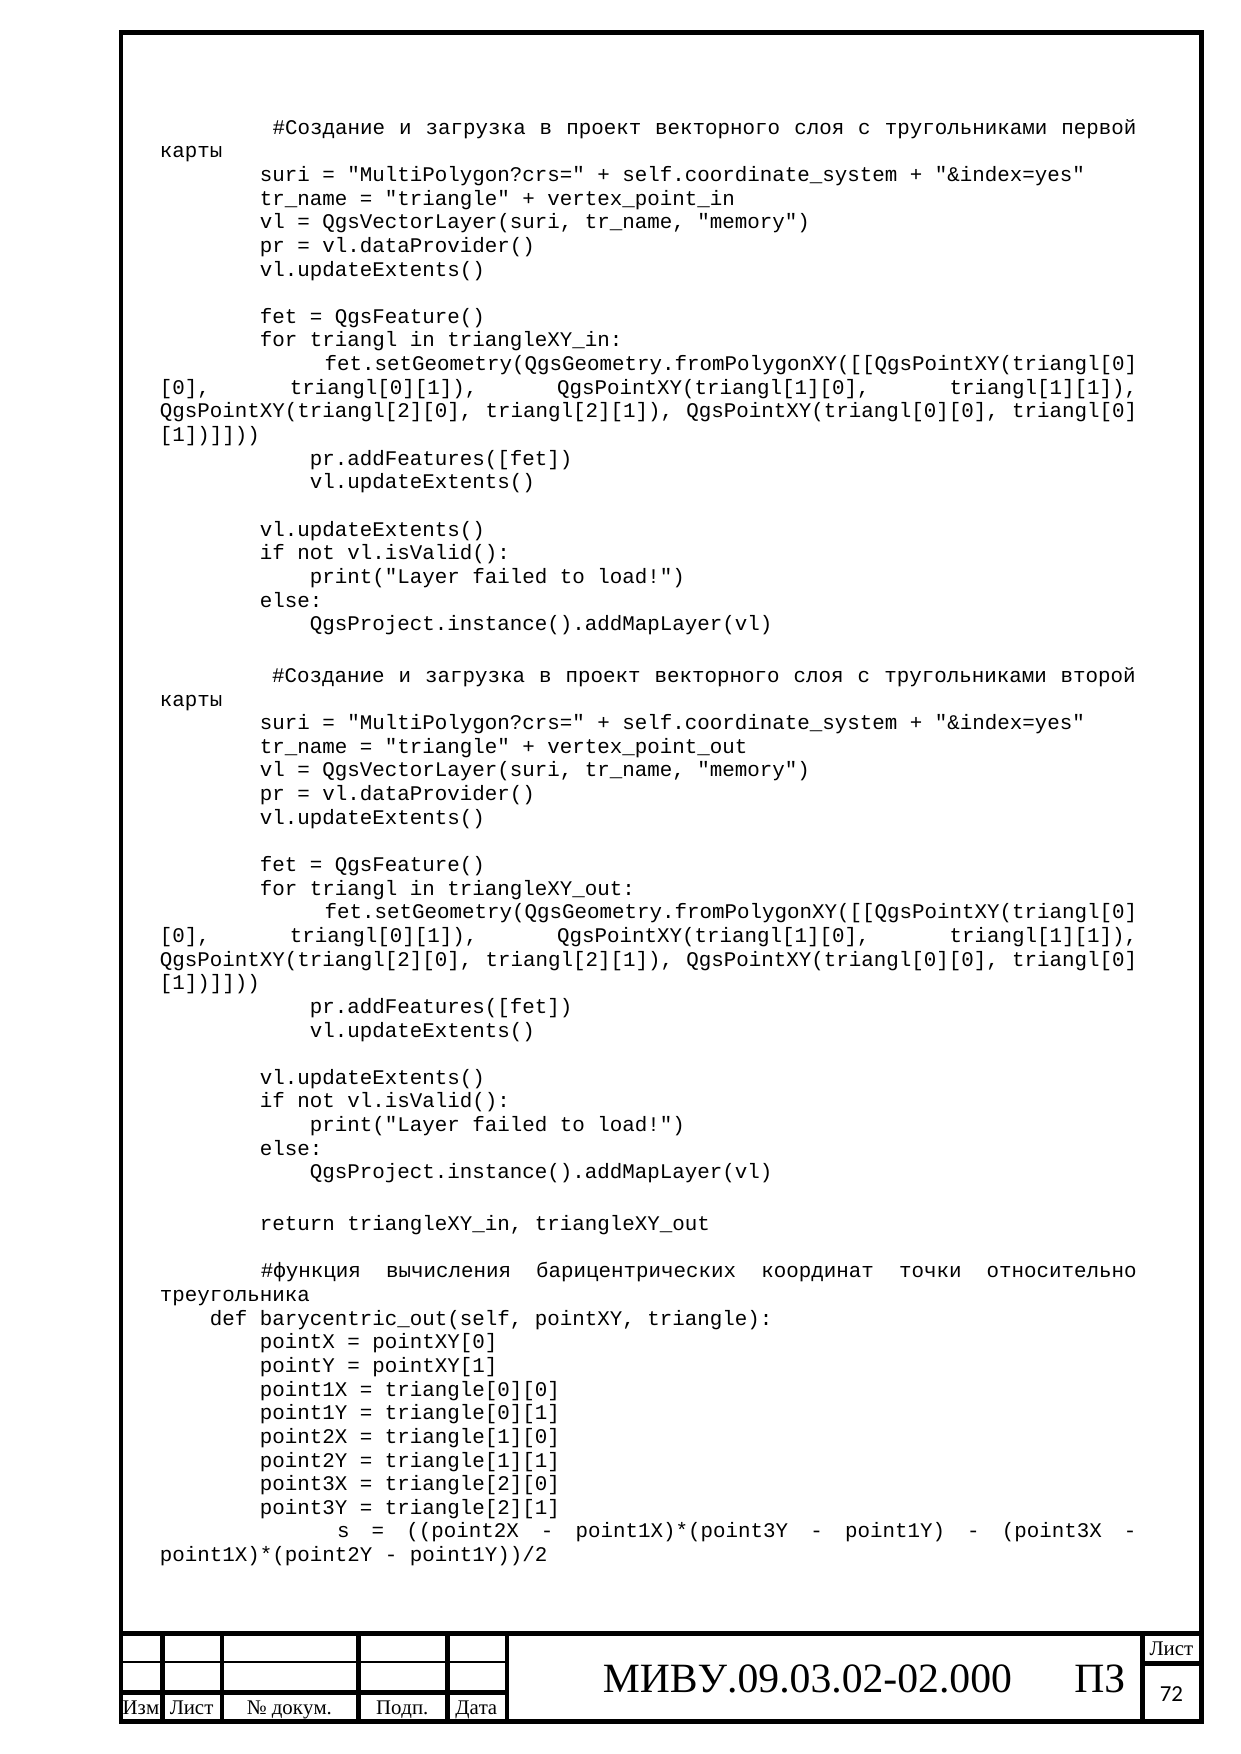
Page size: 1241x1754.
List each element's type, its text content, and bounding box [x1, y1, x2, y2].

list QgsProject.instance().addMapLayer(vl) [159, 613, 1137, 637]
list QgsProject.instance().addMapLayer(vl) [159, 1161, 1137, 1185]
list else: [159, 589, 1137, 613]
list s = ((point2X - point1X)*(point3Y - point1Y) - (point3X - point1X)*(point2Y - point1Y))/2 [159, 1521, 1137, 1568]
list point1Y = triangle[0][1] [159, 1402, 1137, 1426]
list vl.updateExtents() [159, 258, 1137, 282]
list suri = "MultiPolygon?crs=" + self.coordinate_system + "&index=yes" [159, 164, 1137, 188]
list vl.updateExtents() [159, 1019, 1137, 1043]
list point3Y = triangle[2][1] [159, 1497, 1137, 1521]
list return triangleXY_in, triangleXY_out [159, 1213, 1137, 1237]
list fet.setGeometry(QgsGeometry.fromPolygonXY([[QgsPointXY(triangl[0][0], triangl[0][1]), QgsPointXY(triangl[1][0], triangl[1][1]), QgsPointXY(triangl[2][0], triangl[2][1]), QgsPointXY(triangl[0][0], triangl[0][1])]])) [159, 901, 1137, 996]
list def barycentric_out(self, pointXY, triangle): [159, 1308, 1137, 1331]
list vl.updateExtents() [159, 807, 1137, 830]
list fet = QgsFeature() [159, 854, 1137, 878]
list pr.addFeatures([fet]) [159, 996, 1137, 1019]
list print("Layer failed to load!") [159, 1114, 1137, 1138]
list point2Y = triangle[1][1] [159, 1449, 1137, 1473]
list print("Layer failed to load!") [159, 566, 1137, 589]
list if not vl.isValid(): [159, 1091, 1137, 1114]
list tr_name = "triangle" + vertex_point_out [159, 736, 1137, 759]
list pointY = pointXY[1] [159, 1355, 1137, 1379]
list for triangl in triangleXY_out: [159, 878, 1137, 901]
list point3X = triangle[2][0] [159, 1473, 1137, 1497]
list #функция вычисления барицентрических координат точки относительно треугольника [159, 1260, 1137, 1308]
list #Создание и загрузка в проект векторного слоя с тругольниками первой карты [159, 117, 1137, 164]
list pr.addFeatures([fet]) [159, 448, 1137, 471]
list vl = QgsVectorLayer(suri, tr_name, "memory") [159, 759, 1137, 783]
list pr = vl.dataProvider() [159, 235, 1137, 258]
list vl.updateExtents() [159, 1067, 1137, 1091]
list fet = QgsFeature() [159, 306, 1137, 329]
list point2X = triangle[1][0] [159, 1426, 1137, 1449]
list vl.updateExtents() [159, 471, 1137, 495]
list if not vl.isValid(): [159, 542, 1137, 566]
list tr_name = "triangle" + vertex_point_in [159, 188, 1137, 211]
list else: [159, 1138, 1137, 1161]
list vl.updateExtents() [159, 519, 1137, 542]
list fet.setGeometry(QgsGeometry.fromPolygonXY([[QgsPointXY(triangl[0][0], triangl[0][1]), QgsPointXY(triangl[1][0], triangl[1][1]), QgsPointXY(triangl[2][0], triangl[2][1]), QgsPointXY(triangl[0][0], triangl[0][1])]])) [159, 353, 1137, 448]
list pointX = pointXY[0] [159, 1331, 1137, 1355]
list suri = "MultiPolygon?crs=" + self.coordinate_system + "&index=yes" [159, 712, 1137, 736]
list vl = QgsVectorLayer(suri, tr_name, "memory") [159, 211, 1137, 235]
list point1X = triangle[0][0] [159, 1379, 1137, 1402]
list pr = vl.dataProvider() [159, 783, 1137, 807]
list for triangl in triangleXY_in: [159, 329, 1137, 353]
list #Создание и загрузка в проект векторного слоя с тругольниками второй карты [159, 665, 1137, 712]
